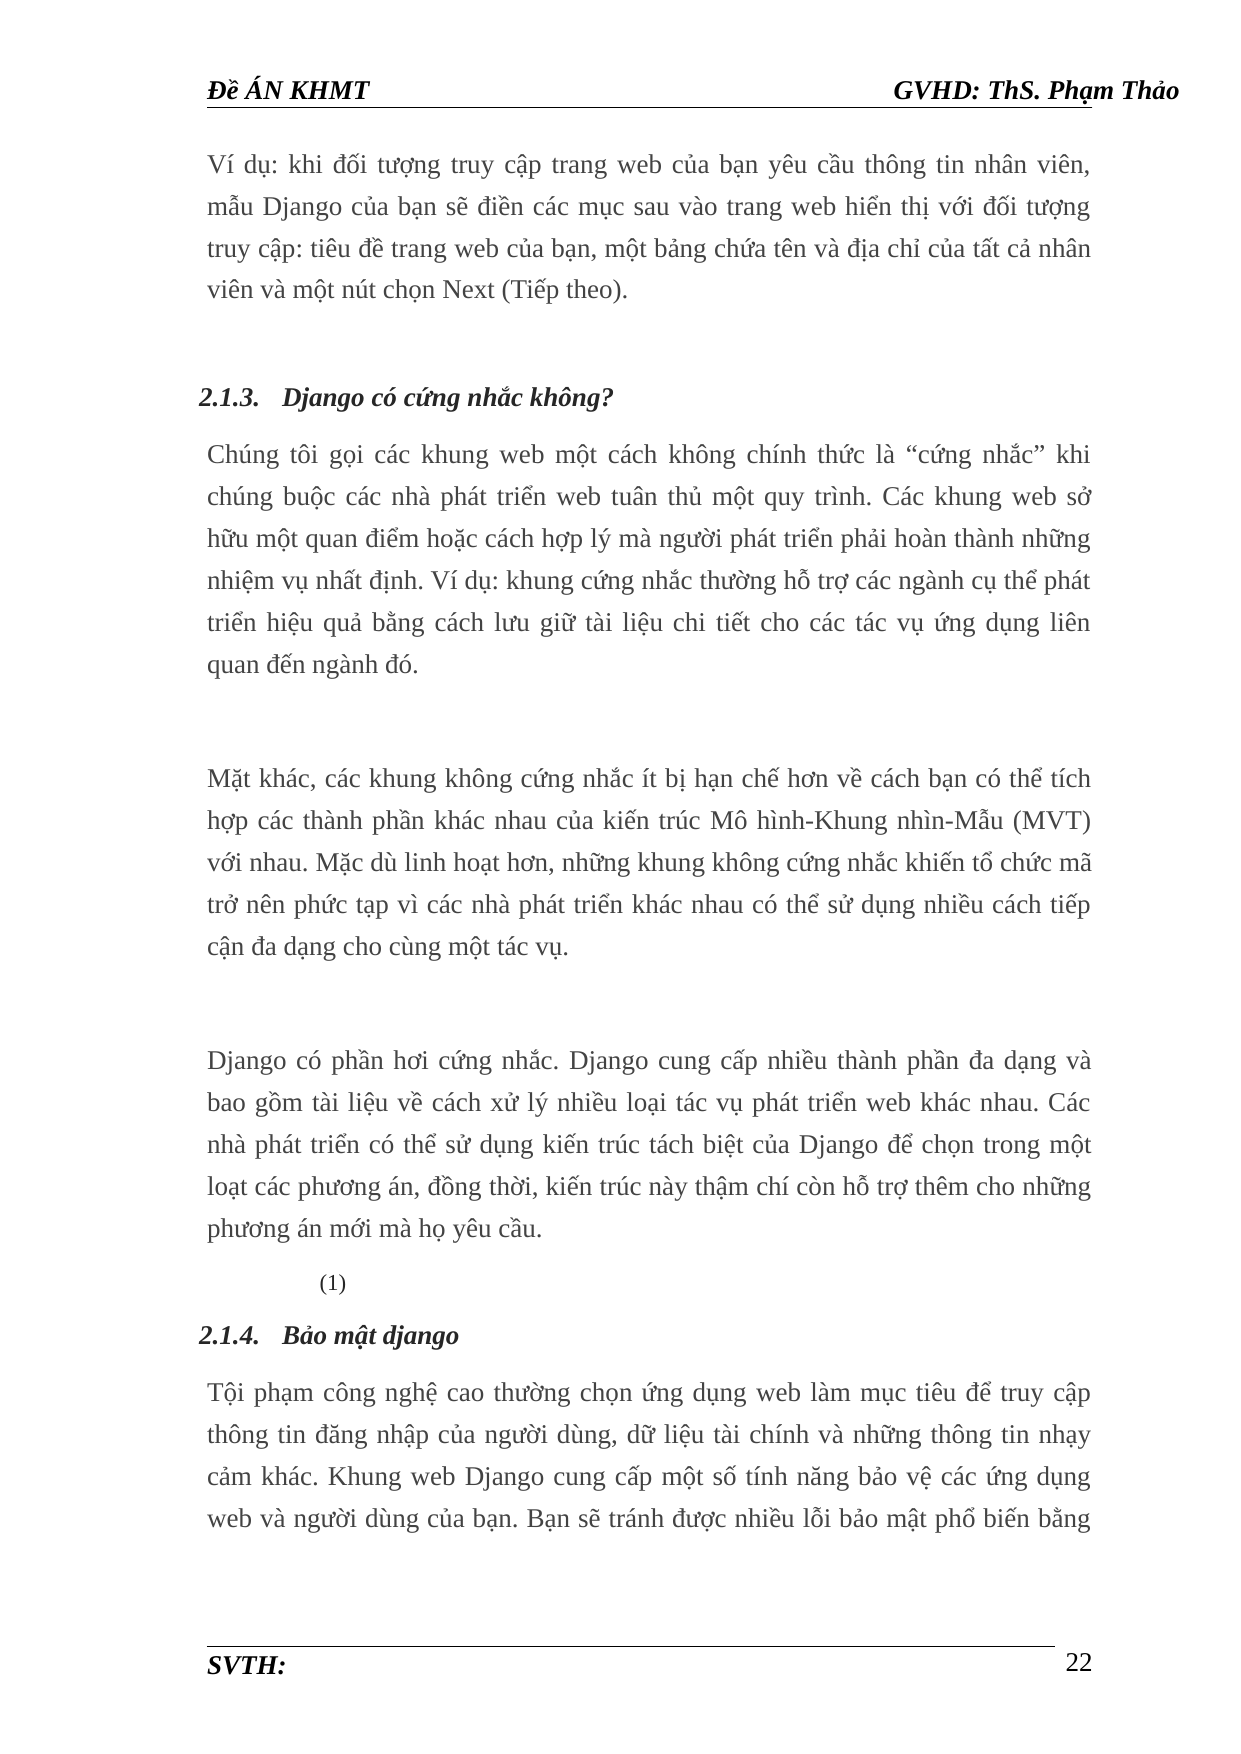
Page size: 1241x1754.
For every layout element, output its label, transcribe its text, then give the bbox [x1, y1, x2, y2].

text Django có cứng nhắc không? [199, 381, 1092, 412]
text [207, 1376, 1092, 1533]
text Bảo mật django [199, 1319, 1092, 1350]
text Chúng tôi gọi các khung web một cách không chính thức là “cứng nhắc” khi chúng buộc các nhà phát triển web tuân thủ một quy trình. Các khung web sở hữu một quan điểm hoặc cách hợp lý mà người phát triển phải hoàn thành những nhiệm vụ nhất định. Ví dụ: khung cứng nhắc thường hỗ trợ các ngành cụ thể phát triển hiệu quả bằng cách lưu giữ tài liệu chi tiết cho các tác vụ ứng dụng liên quan đến ngành đó. [207, 438, 1092, 679]
text Django có phần hơi cứng nhắc. Django cung cấp nhiều thành phần đa dạng và bao gồm tài liệu về cách xử lý nhiều loại tác vụ phát triển web khác nhau. Các nhà phát triển có thể sử dụng kiến trúc tách biệt của Django để chọn trong một loạt các phương án, đồng thời, kiến trúc này thậm chí còn hỗ trợ thêm cho những phương án mới mà họ yêu cầu. [207, 1044, 1092, 1243]
text Mặt khác, các khung không cứng nhắc ít bị hạn chế hơn về cách bạn có thể tích hợp các thành phần khác nhau của kiến trúc Mô hình-Khung nhìn-Mẫu (MVT) với nhau. Mặc dù linh hoạt hơn, những khung không cứng nhắc khiến tổ chức mã trở nên phức tạp vì các nhà phát triển khác nhau có thể sử dụng nhiều cách tiếp cận đa dạng cho cùng một tác vụ. [207, 762, 1092, 961]
text Ví dụ: khi đối tượng truy cập trang web của bạn yêu cầu thông tin nhân viên, mẫu Django của bạn sẽ điền các mục sau vào trang web hiển thị với đối tượng truy cập: tiêu đề trang web của bạn, một bảng chứa tên và địa chỉ của tất cả nhân viên và một nút chọn Next (Tiếp theo). [207, 148, 1092, 305]
